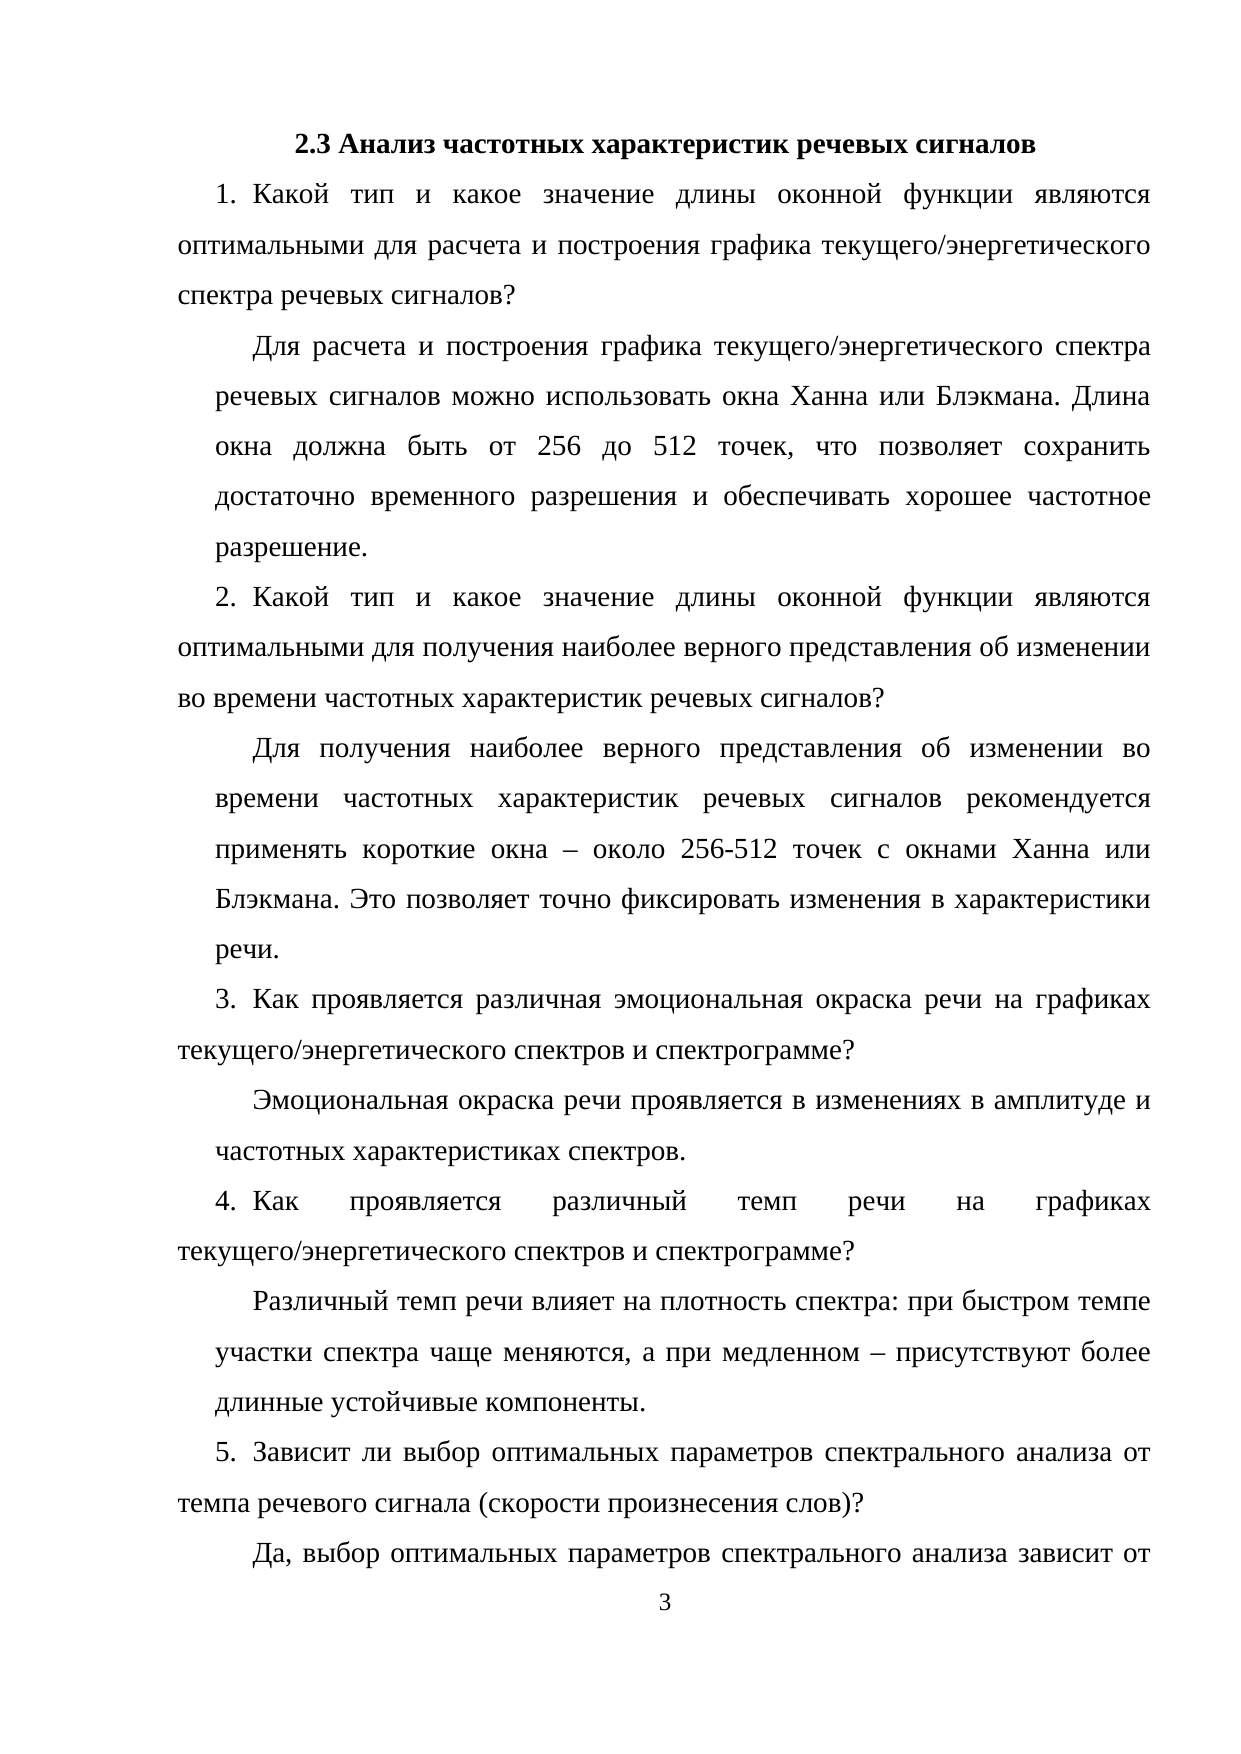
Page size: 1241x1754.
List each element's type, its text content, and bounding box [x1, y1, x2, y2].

text Различный темп речи влияет на плотность спектра: при быстром темпе участки спектра чаще меняются, а при медленном – присутствуют более длинные устойчивые компоненты. [215, 1283, 1152, 1418]
list Зависит ли выбор оптимальных параметров спектрального анализа от темпа речевого сигнала (скорости произнесения слов)? [177, 1434, 1152, 1518]
list Как проявляется различный темп речи на графиках текущего/энергетического спектров и спектрограмме? [177, 1183, 1152, 1267]
list Эмоциональная окраска речи проявляется в изменениях в амплитуде и частотных характеристиках спектров. [215, 1082, 1152, 1166]
text Для получения наиболее верного представления об изменении во времени частотных характеристик речевых сигналов рекомендуется применять короткие окна – около 256-512 точек с окнами Ханна или Блэкмана. Это позволяет точно фиксировать изменения в характеристики речи. [215, 730, 1152, 965]
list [215, 1535, 1152, 1569]
text Для расчета и построения графика текущего/энергетического спектра речевых сигналов можно использовать окна Ханна или Блэкмана. Длина окна должна быть от 256 до 512 точек, что позволяет сохранить достаточно временного разрешения и обеспечивать хорошее частотное разрешение. [215, 328, 1152, 562]
subtitle 2.3 Анализ частотных характеристик речевых сигналов [179, 126, 1152, 160]
list Как проявляется различная эмоциональная окраска речи на графиках текущего/энергетического спектров и спектрограмме? [177, 982, 1152, 1066]
list Какой тип и какое значение длины оконной функции являются оптимальными для получения наиболее верного представления об изменении во времени частотных характеристик речевых сигналов? [177, 579, 1152, 713]
list Какой тип и какое значение длины оконной функции являются оптимальными для расчета и построения графика текущего/энергетического спектра речевых сигналов? [177, 177, 1152, 311]
